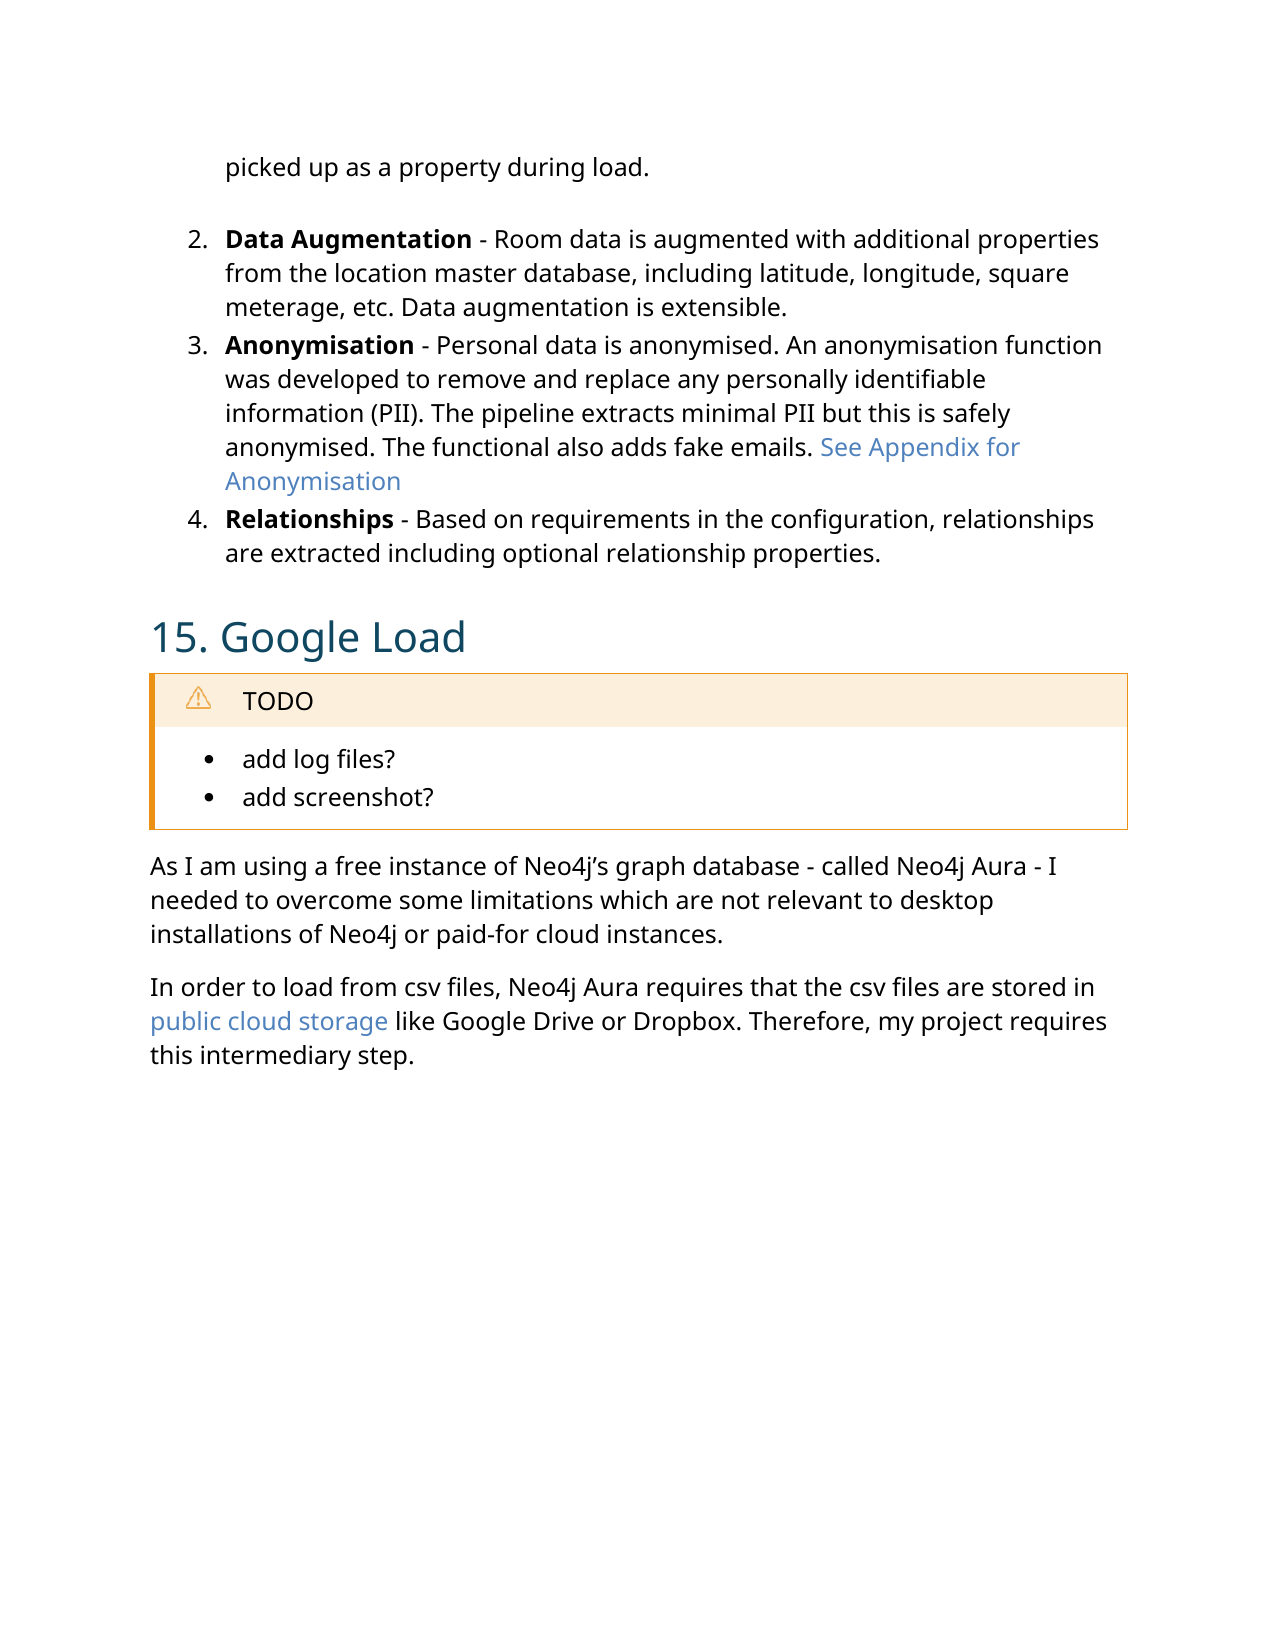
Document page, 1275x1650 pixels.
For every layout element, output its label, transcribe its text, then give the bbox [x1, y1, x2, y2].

text As I am using a free instance of Neo4j’s graph database - called Neo4j Aura - I needed to overcome some limitations which are not relevant to desktop installations of Neo4j or paid-for cloud instances. [150, 848, 1125, 951]
table_cell add log files? add screenshot? [155, 727, 1127, 829]
list Data Augmentation - Room data is augmented with additional properties from the location master database, including latitude, longitude, square meterage, etc. Data augmentation is extensible. [187, 222, 1125, 324]
text In order to load from csv files, Neo4j Aura requires that the csv files are stored in public cloud storage like Google Drive or Dropbox. Therefore, my project requires this intermediary step. [150, 969, 1125, 1072]
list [187, 150, 1125, 218]
list Relationships - Based on requirements in the configuration, relationships are extracted including optional relationship properties. [187, 502, 1125, 570]
table_header TODO [155, 674, 1127, 727]
subtitle 15. Google Load [150, 607, 1125, 664]
list Anonymisation - Personal data is anonymised. An anonymisation function was developed to remove and replace any personally identifiable information (PII). The pipeline extracts minimal PII but this is safely anonymised. The functional also adds fake emails. See Appendix for Anonymisation [187, 328, 1125, 498]
picture [186, 685, 211, 710]
